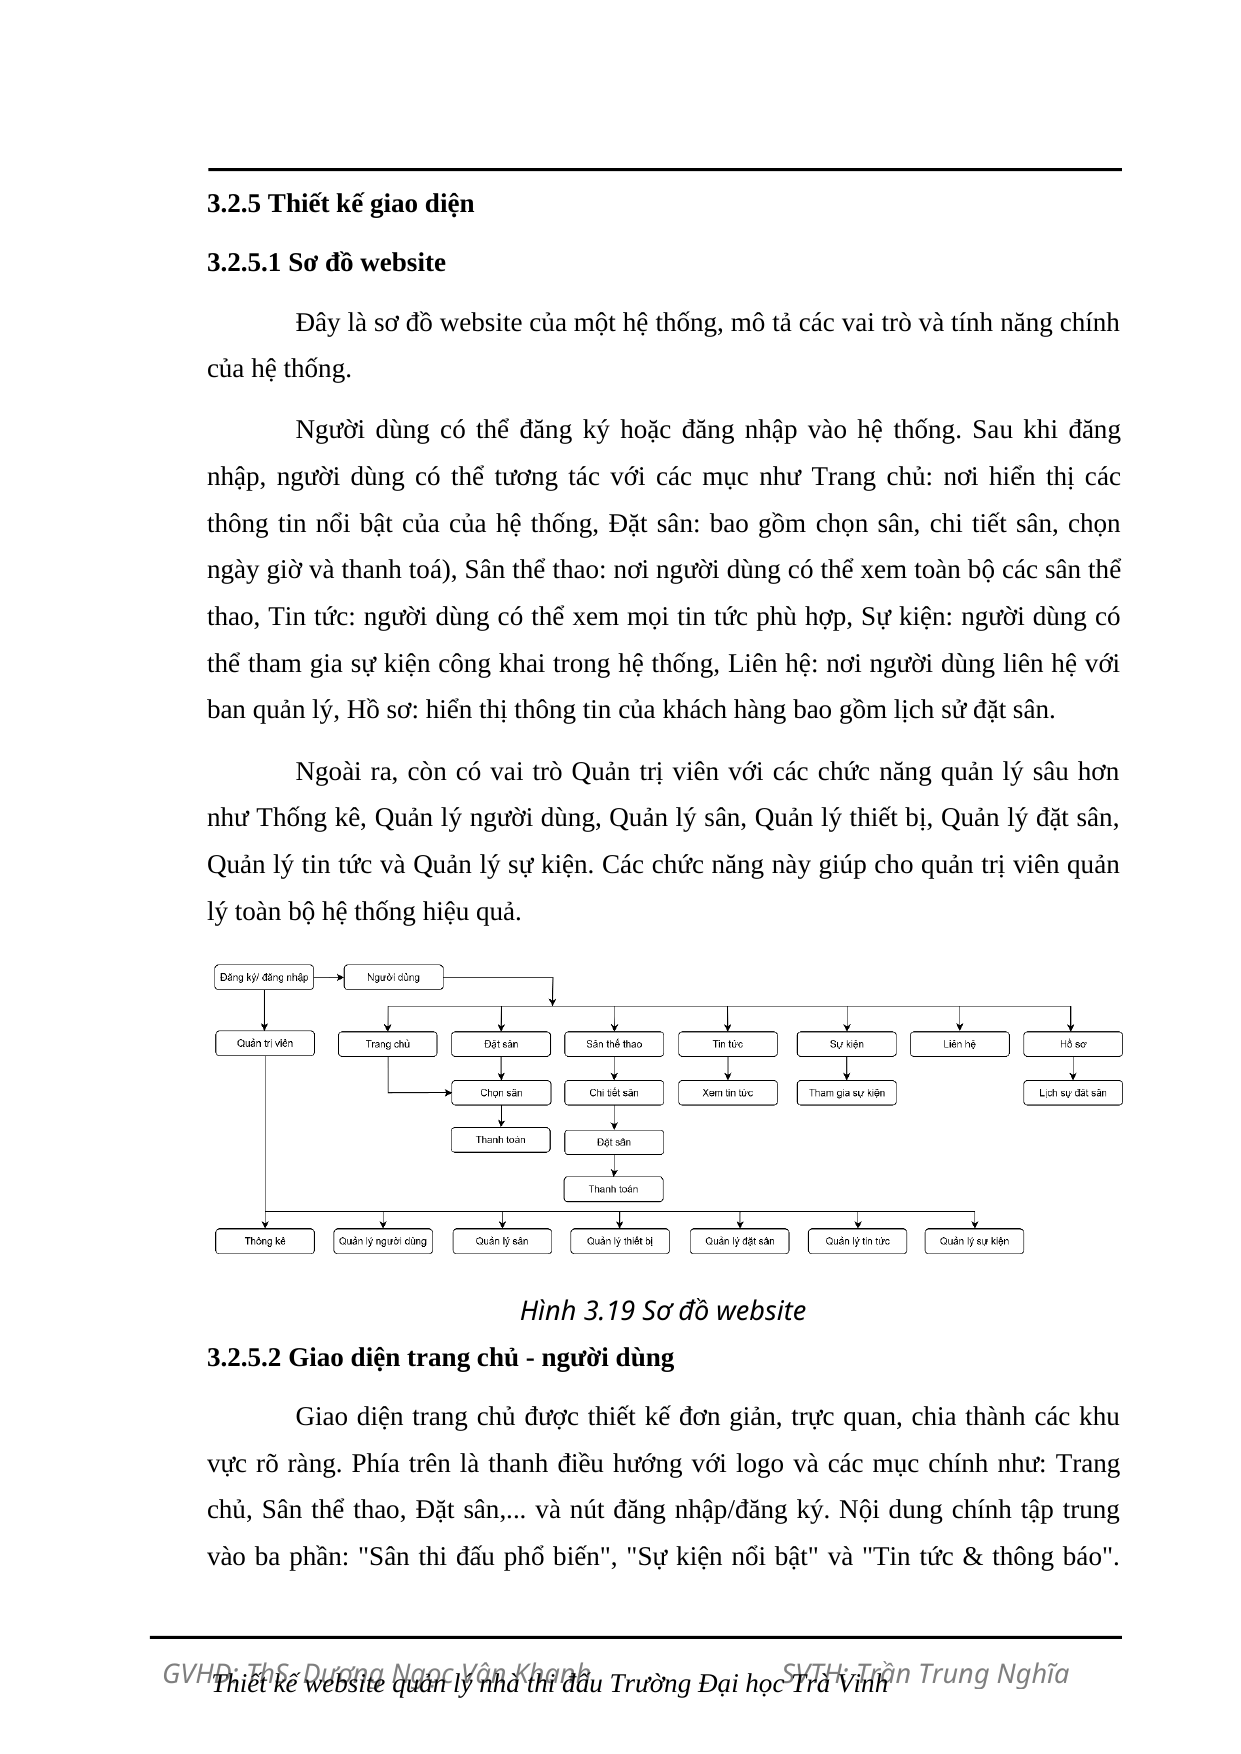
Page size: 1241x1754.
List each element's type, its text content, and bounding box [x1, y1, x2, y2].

picture [206, 956, 1130, 1262]
text Người dùng có thể đăng ký hoặc đăng nhập vào hệ thống. Sau khi đăng nhập, người dùng có thể tương tác với các mục như Trang chủ: nơi hiển thị các thông tin nổi bật của của hệ thống, Đặt sân: bao gồm chọn sân, chi tiết sân, chọn ngày giờ và thanh toá), Sân thể thao: nơi người dùng có thể xem toàn bộ các sân thể thao, Tin tức: người dùng có thể xem mọi tin tức phù hợp, Sự kiện: người dùng có thể tham gia sự kiện công khai trong hệ thống, Liên hệ: nơi người dùng liên hệ với ban quản lý, Hồ sơ: hiển thị thông tin của khách hàng bao gồm lịch sử đặt sân. [207, 414, 1122, 725]
text Đây là sơ đồ website của một hệ thống, mô tả các vai trò và tính năng chính của hệ thống. [207, 306, 1122, 383]
subtitle Giao diện trang chủ - người dùng [207, 1341, 1122, 1372]
subtitle Sơ đồ website [207, 247, 1122, 278]
text Ngoài ra, còn có vai trò Quản trị viên với các chức năng quản lý sâu hơn như Thống kê, Quản lý người dùng, Quản lý sân, Quản lý thiết bị, Quản lý đặt sân, Quản lý tin tức và Quản lý sự kiện. Các chức năng này giúp cho quản trị viên quản lý toàn bộ hệ thống hiệu quả. [207, 755, 1122, 926]
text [207, 1400, 1122, 1571]
subtitle Thiết kế giao diện [207, 148, 1122, 218]
